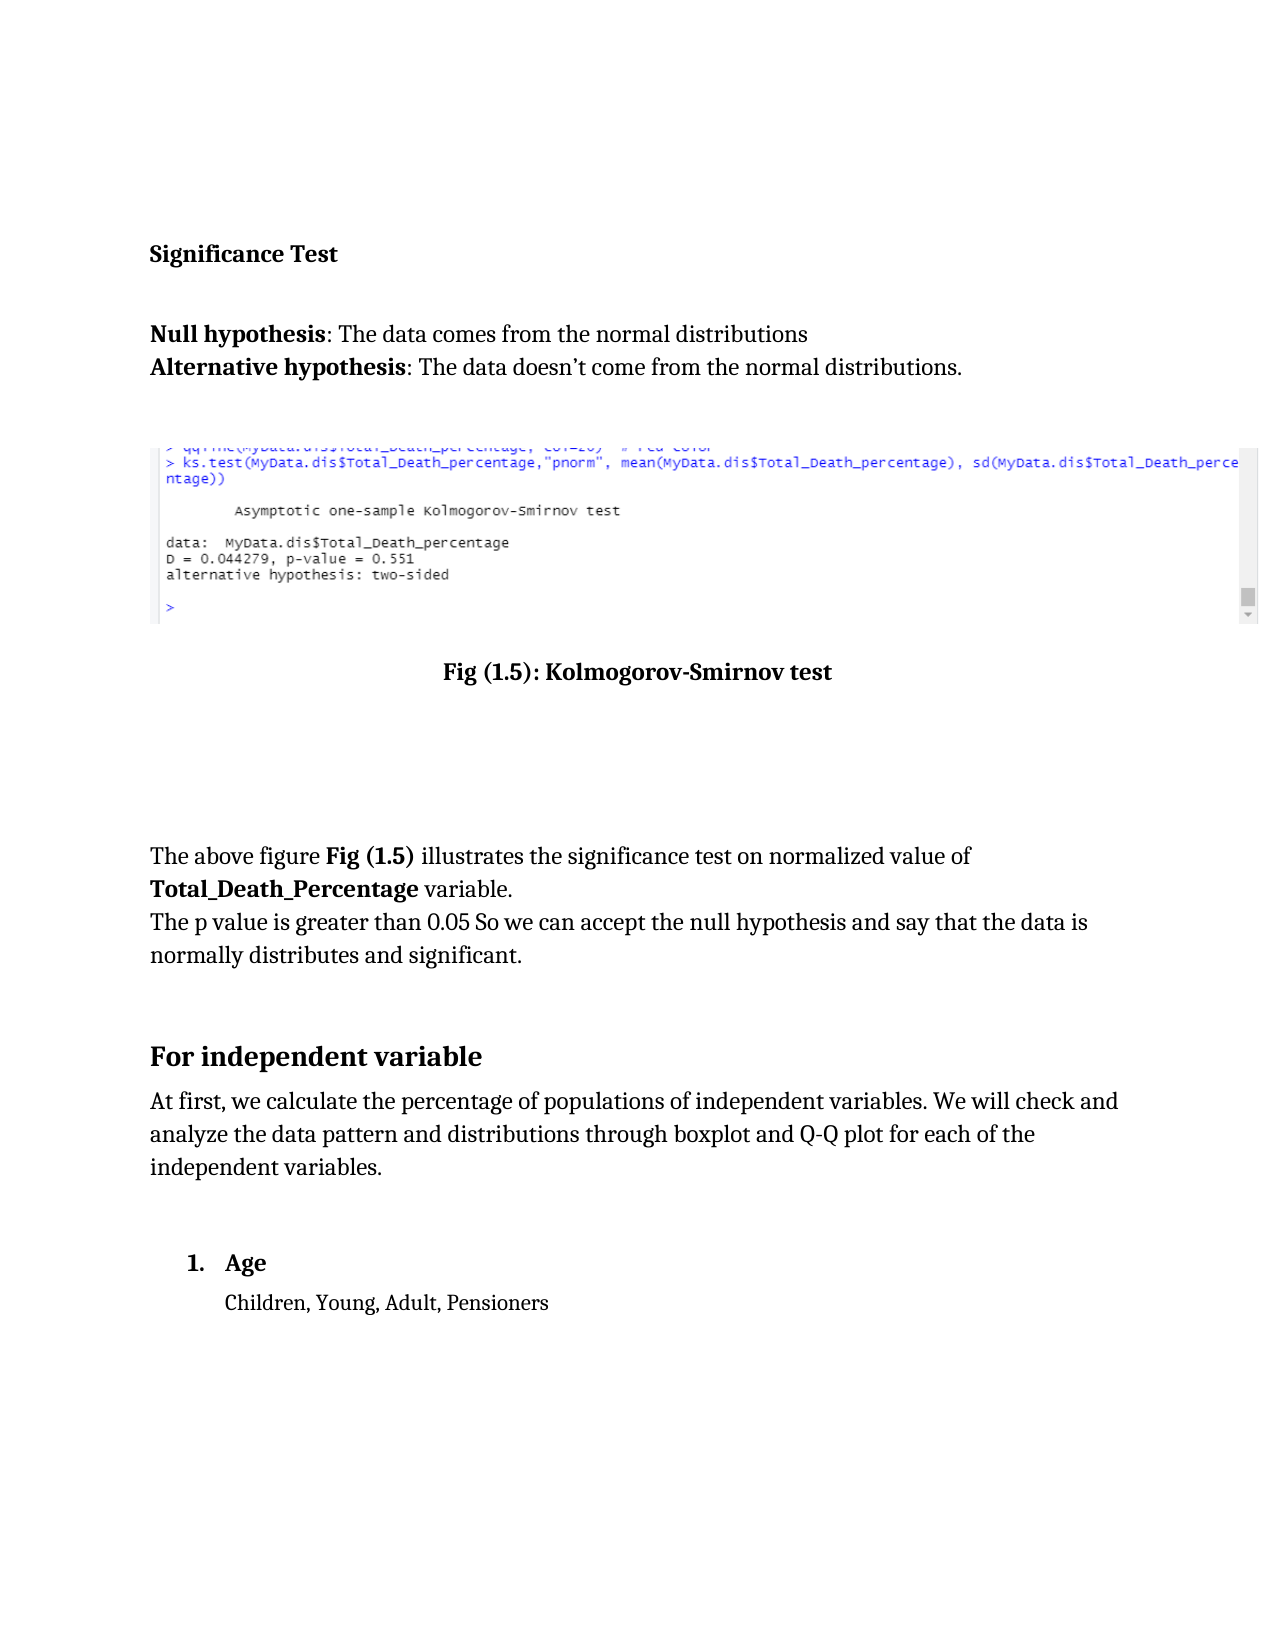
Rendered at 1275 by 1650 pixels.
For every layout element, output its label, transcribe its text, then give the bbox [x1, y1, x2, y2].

subtitle For independent variable [150, 1040, 1125, 1074]
picture [150, 448, 1259, 624]
text Fig (1.5): Kolmogorov-Smirnov test [150, 658, 1125, 687]
text Null hypothesis: The data comes from the normal distributions [150, 319, 1125, 348]
subtitle Age [187, 1248, 1125, 1277]
text Children, Young, Adult, Pensioners [150, 1290, 1125, 1316]
text The above figure Fig (1.5) illustrates the significance test on normalized value of Total_Death_Percentage variable. [150, 842, 1125, 904]
text Alternative hypothesis: The data doesn’t come from the normal distributions. [150, 352, 1125, 381]
text At first, we calculate the percentage of populations of independent variables. We will check and analyze the data pattern and distributions through boxplot and Q-Q plot for each of the independent variables. [150, 1087, 1125, 1182]
text The p value is greater than 0.05 So we can accept the null hypothesis and say that the data is normally distributes and significant. [150, 908, 1125, 970]
subtitle Significance Test [150, 239, 1125, 268]
